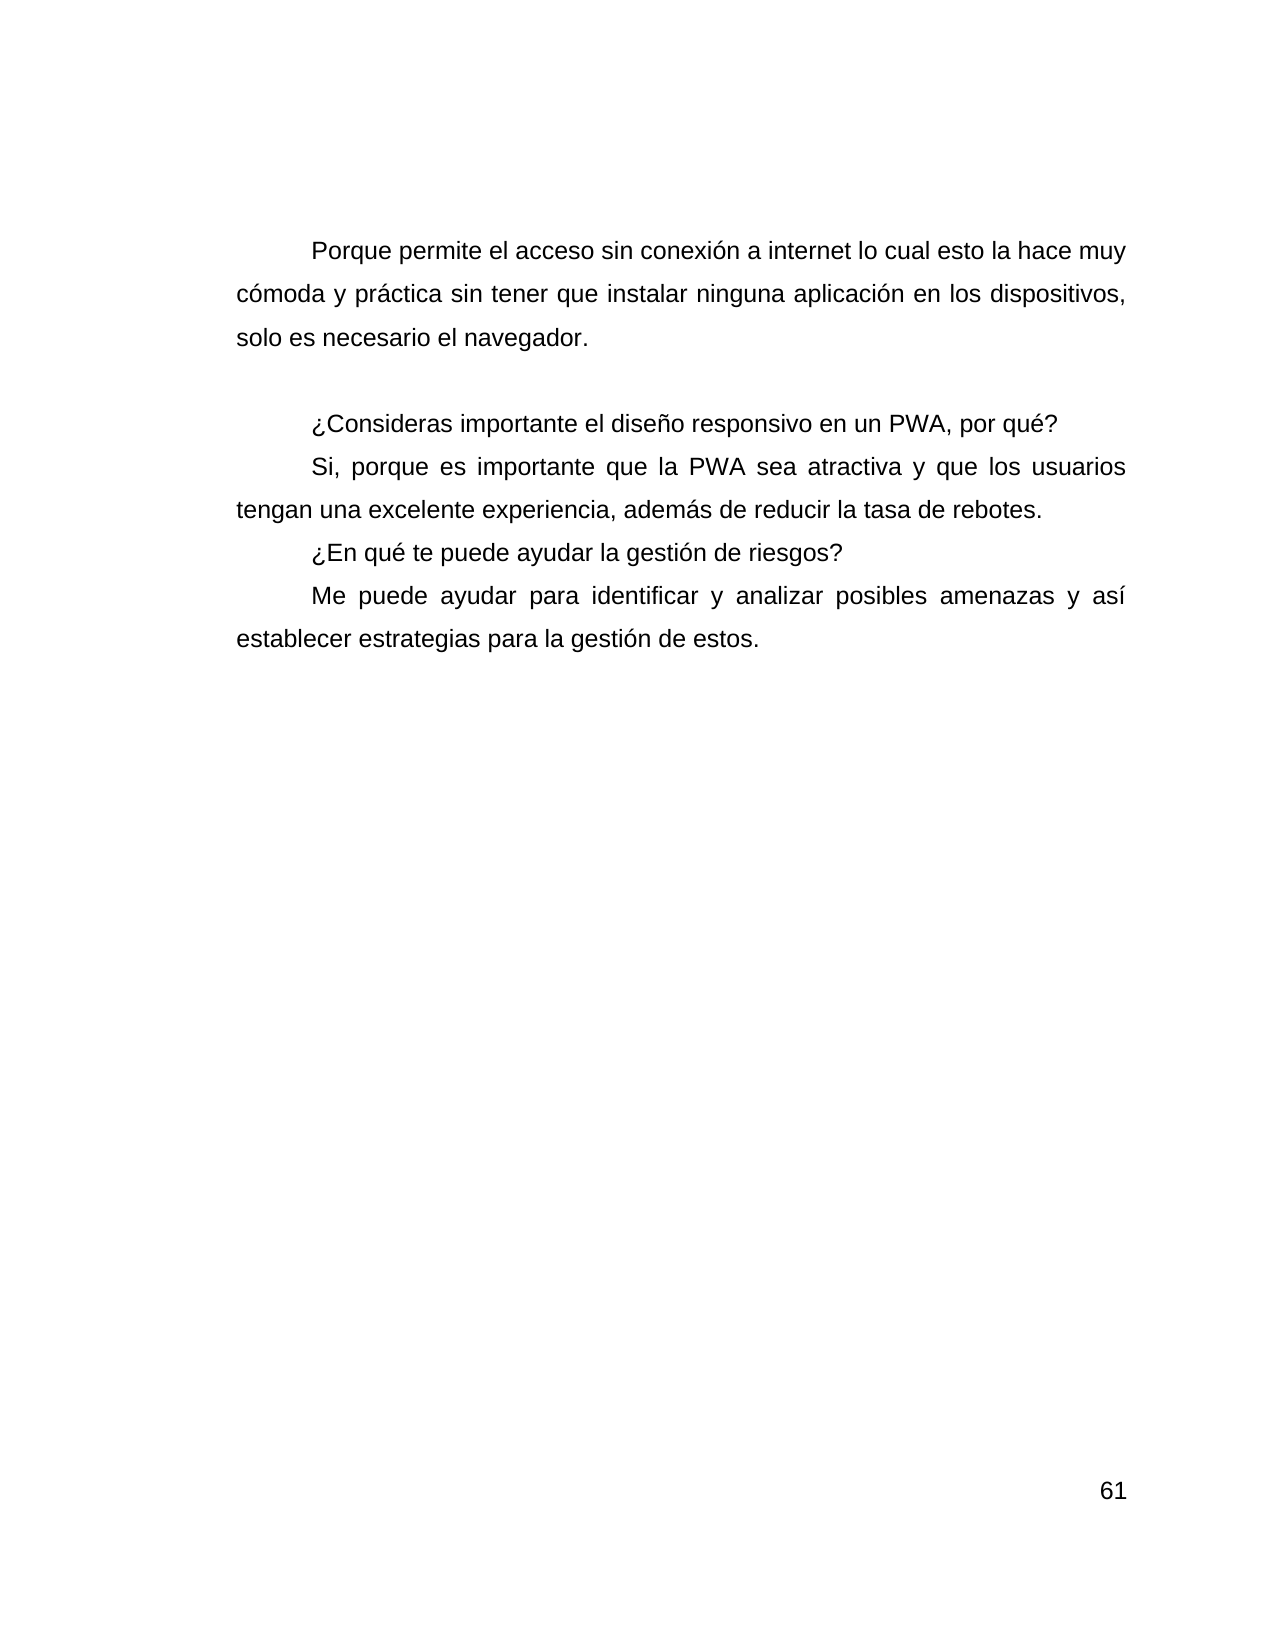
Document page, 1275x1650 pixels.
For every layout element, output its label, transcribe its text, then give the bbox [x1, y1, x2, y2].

text Si, porque es importante que la PWA sea atractiva y que los usuarios tengan una excelente experiencia, además de reducir la tasa de rebotes. [236, 452, 1127, 524]
text ¿Consideras importante el diseño responsivo en un PWA, por qué? [236, 409, 1127, 437]
text Porque permite el acceso sin conexión a internet lo cual esto la hace muy cómoda y práctica sin tener que instalar ninguna aplicación en los dispositivos, solo es necesario el navegador. [236, 236, 1127, 351]
text ¿En qué te puede ayudar la gestión de riesgos? [236, 538, 1127, 567]
text Me puede ayudar para identificar y analizar posibles amenazas y así establecer estrategias para la gestión de estos. [236, 581, 1127, 653]
